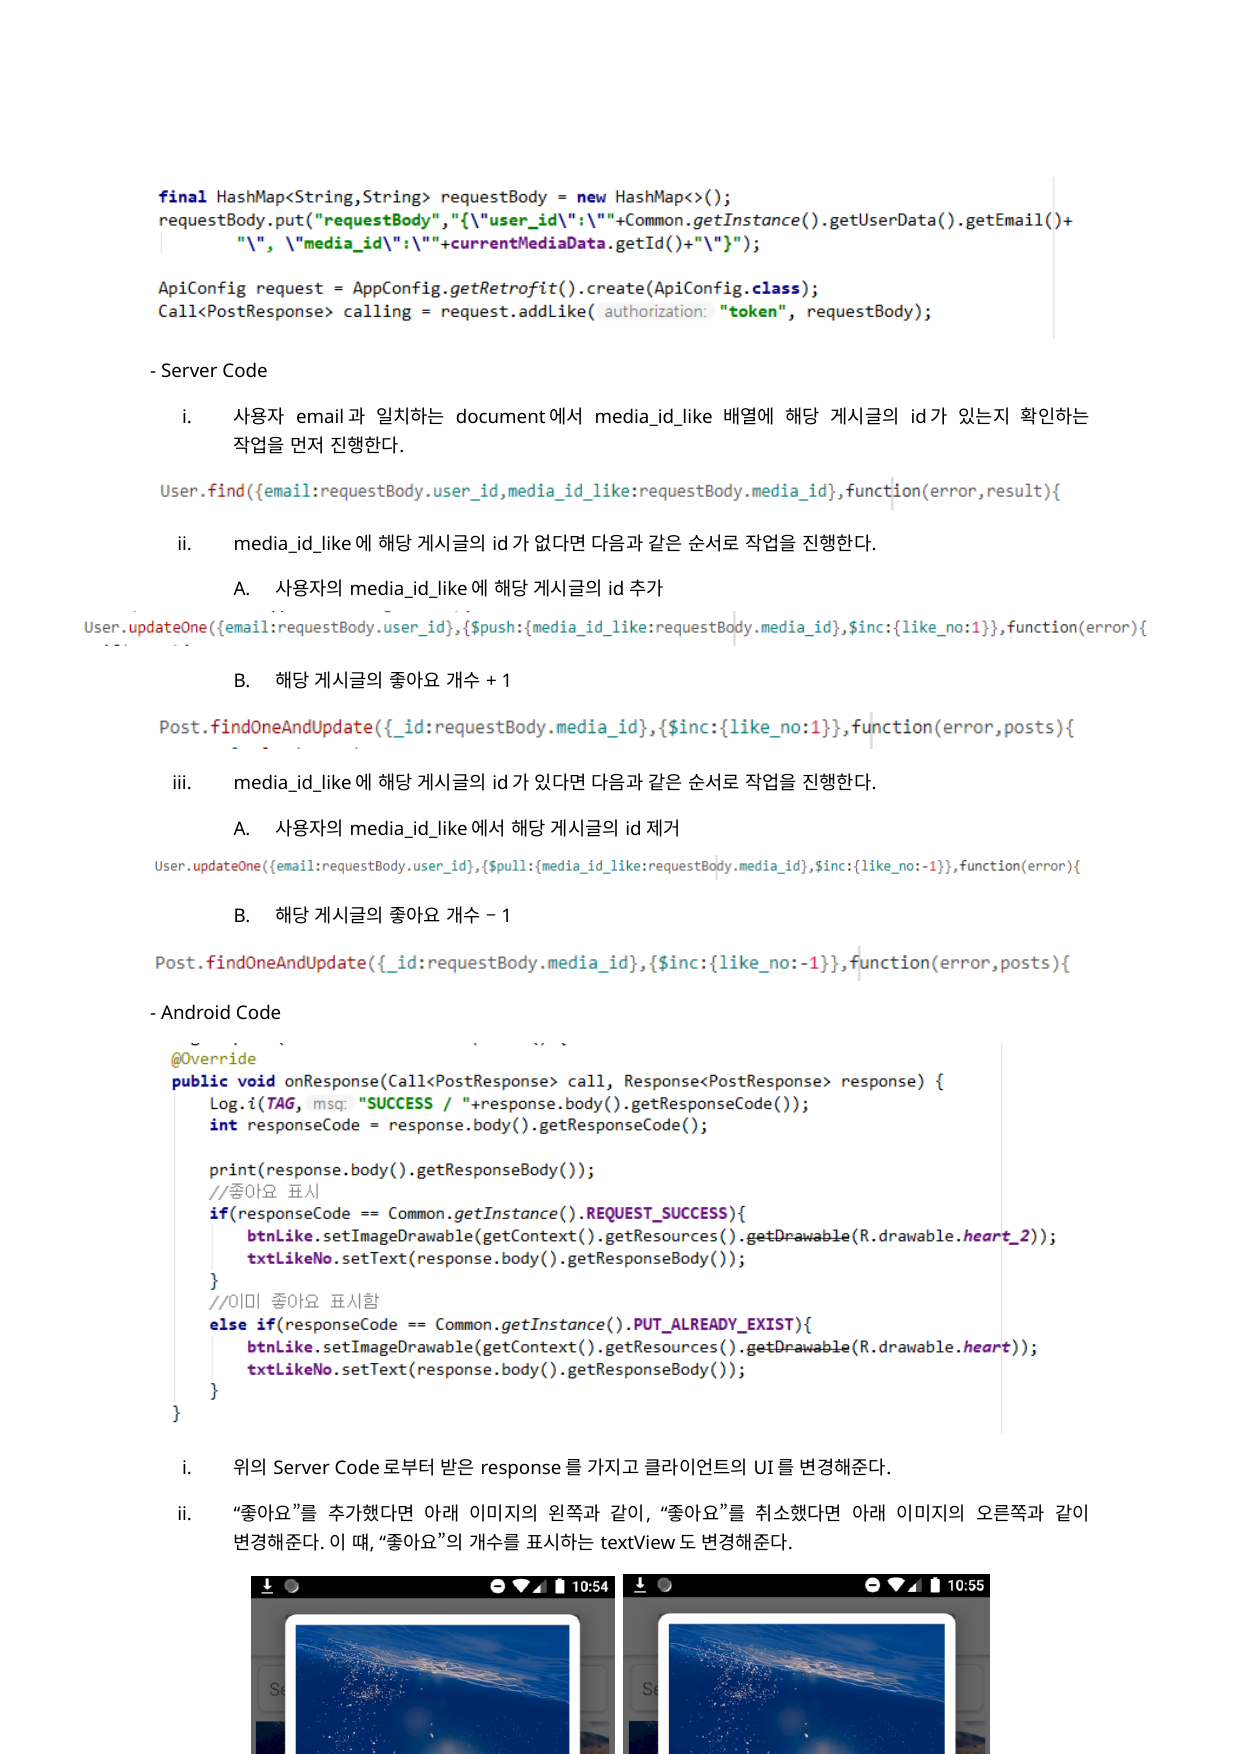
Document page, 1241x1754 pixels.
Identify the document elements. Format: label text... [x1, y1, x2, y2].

picture [73, 611, 1167, 646]
picture [251, 1576, 615, 1754]
list 해당 게시글의 좋아요 개수 – 1 [233, 880, 1090, 927]
list 사용자의 media_id_like에서 해당 게시글의 id 제거 [233, 813, 1090, 840]
picture [150, 946, 1091, 981]
list media_id_like에 해당 게시글의 id가 없다면 다음과 같은 순서로 작업을 진행한다. [192, 528, 1090, 555]
picture [150, 712, 1091, 749]
list “좋아요”를 추가했다면 아래 이미지의 왼쪽과 같이, “좋아요”를 취소했다면 아래 이미지의 오른쪽과 같이 변경해준다. 이 떄, “좋아요”의 개수를 표시하는 textView도 변경해준다. [192, 1498, 1090, 1555]
list 사용자 email과 일치하는 document에서 media_id_like 배열에 해당 게시글의 id가 있는지 확인하는 작업을 먼저 진행한다. [192, 402, 1090, 458]
list 해당 게시글의 좋아요 개수 + 1 [233, 646, 1090, 693]
picture [149, 855, 1091, 880]
picture [623, 1574, 990, 1754]
list media_id_like에 해당 게시글의 id가 있다면 다음과 같은 순서로 작업을 진행한다. [192, 767, 1090, 794]
list 위의 Server Code로부터 받은 response를 가지고 클라이언트의 UI를 변경해준다. [192, 1452, 1090, 1479]
picture [150, 177, 1091, 339]
picture [167, 1043, 1073, 1434]
text - Server Code [150, 358, 1090, 383]
picture [150, 477, 1091, 510]
list 사용자의 media_id_like에 해당 게시글의 id 추가 [233, 574, 1090, 601]
text - Android Code [150, 1000, 1090, 1025]
